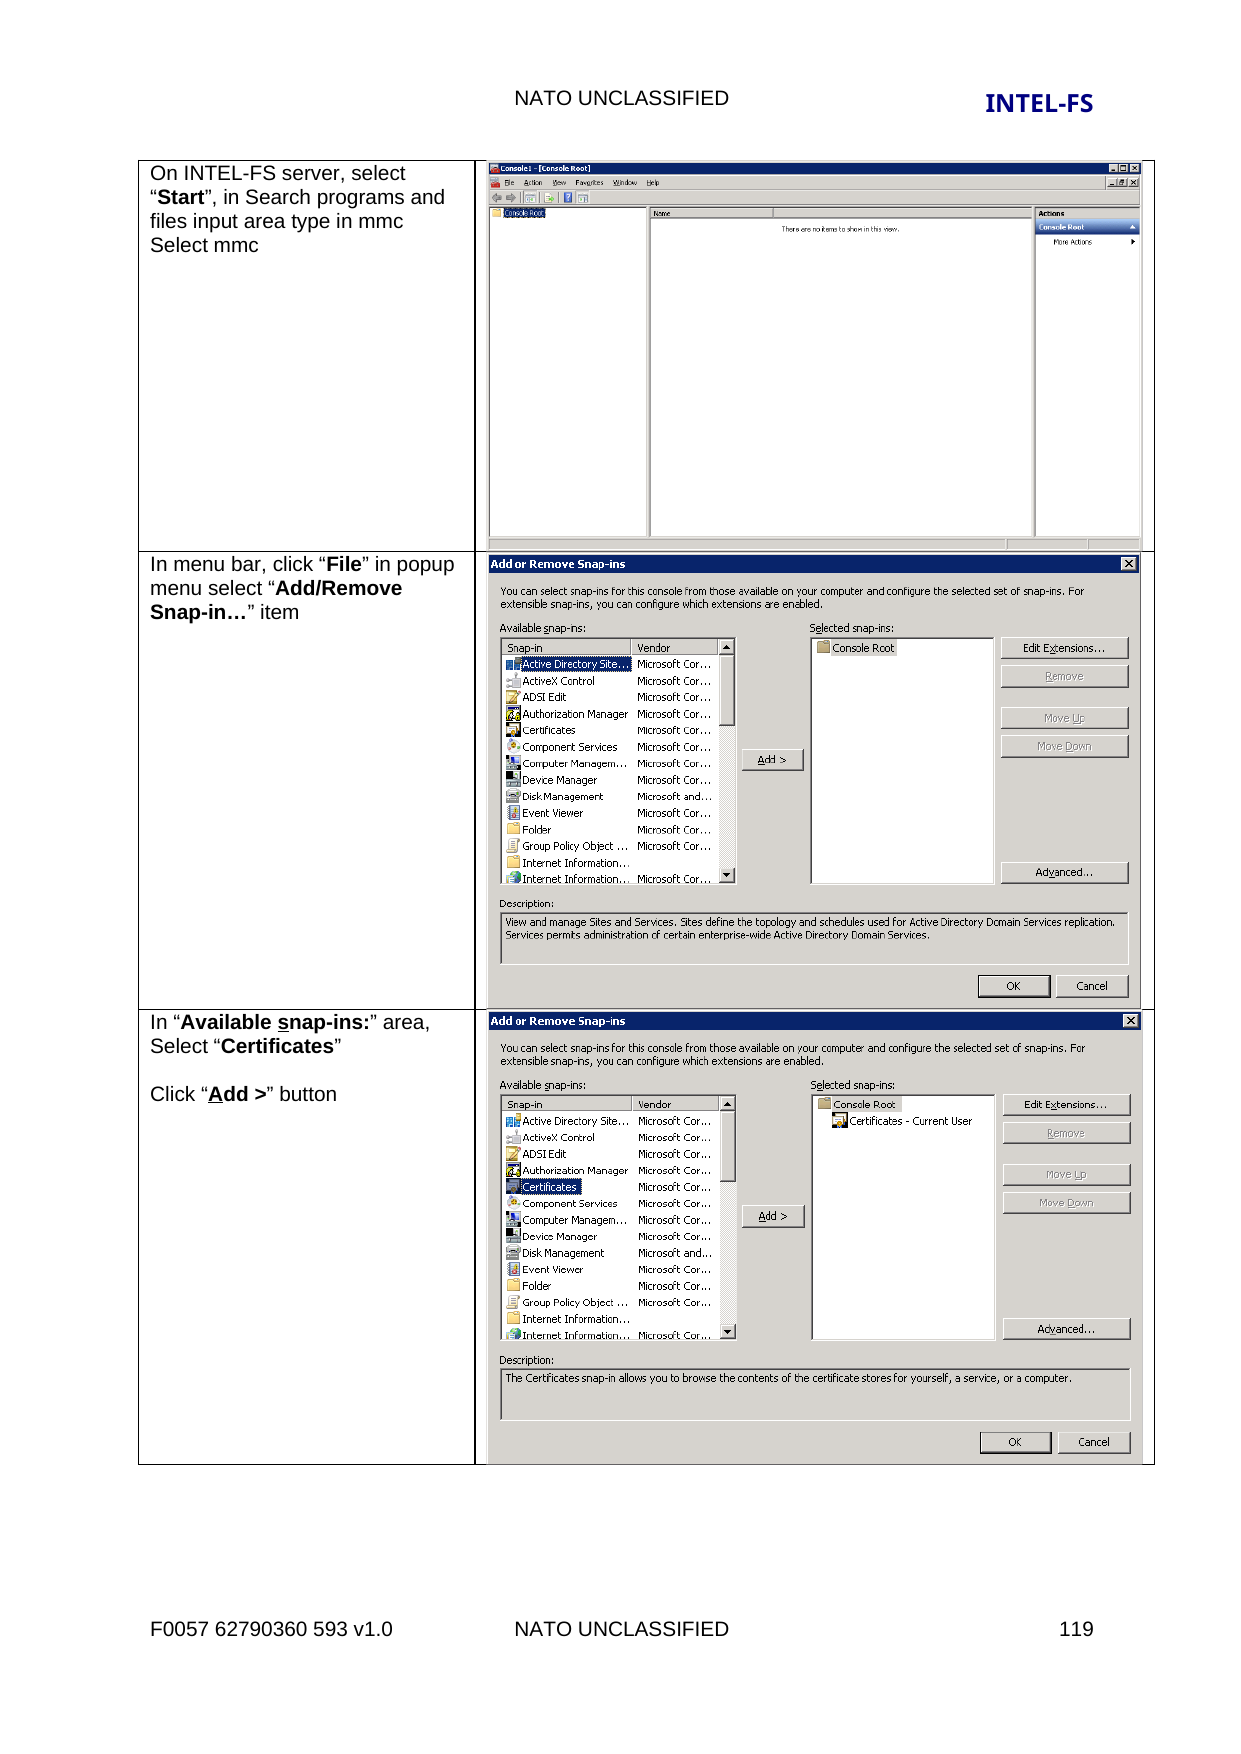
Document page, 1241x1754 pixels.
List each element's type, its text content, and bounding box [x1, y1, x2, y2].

table_cell [1141, 552, 1154, 1008]
table_cell [476, 552, 486, 1008]
table_header [476, 161, 486, 551]
table_cell In menu bar, click “File” in popup menu select “Add/Remove Snap-in…” item [139, 552, 474, 1008]
table_header [1143, 161, 1154, 551]
picture [486, 160, 1143, 1465]
table_cell In “Available snap-ins:” area, Select “Certificates” Click “Add >” button [139, 1010, 474, 1464]
table_cell [1143, 1010, 1154, 1464]
table_header On INTEL-FS server, select “Start”, in Search programs and files input area type in mmc Select mmc [139, 161, 474, 551]
table_cell [476, 1010, 486, 1464]
